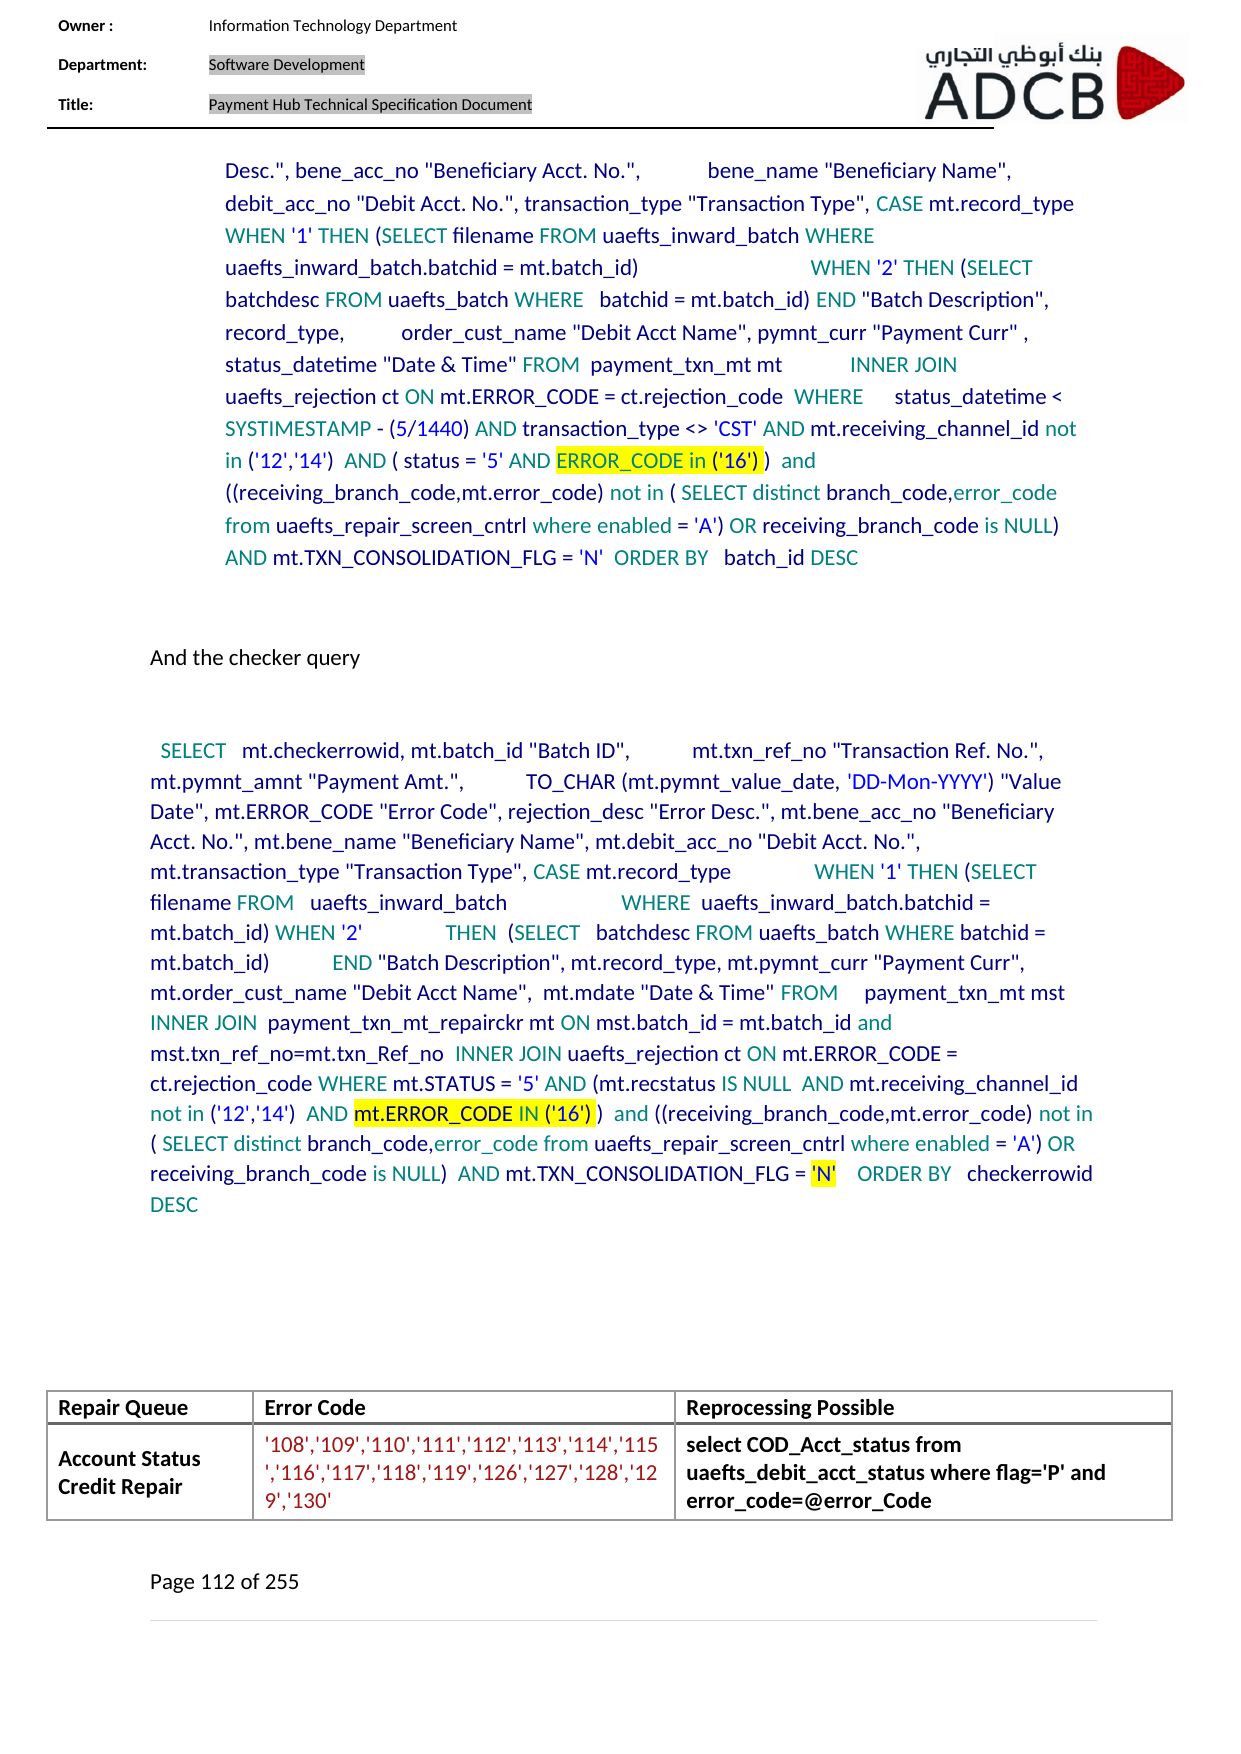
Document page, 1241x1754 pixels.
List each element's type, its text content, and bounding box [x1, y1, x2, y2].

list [225, 157, 1097, 571]
table_header Repair Queue [48, 1392, 252, 1422]
text SELECT mt.checkerrowid, mt.batch_id "Batch ID", mt.txn_ref_no "Transaction Ref. No.", mt.pymnt_amnt "Payment Amt.", TO_CHAR (mt.pymnt_value_date, 'DD-Mon-YYYY') "Value Date", mt.ERROR_CODE "Error Code", rejection_desc "Error Desc.", mt.bene_acc_no "Beneficiary Acct. No.", mt.bene_name "Beneficiary Name", mt.debit_acc_no "Debit Acct. No.", mt.transaction_type "Transaction Type", CASE mt.record_type WHEN '1' THEN (SELECT filename FROM uaefts_inward_batch WHERE uaefts_inward_batch.batchid = mt.batch_id) WHEN '2' THEN (SELECT batchdesc FROM uaefts_batch WHERE batchid = mt.batch_id) END "Batch Description", mt.record_type, mt.pymnt_curr "Payment Curr", mt.order_cust_name "Debit Acct Name", mt.mdate "Date & Time" FROM payment_txn_mt mst INNER JOIN payment_txn_mt_repairckr mt ON mst.batch_id = mt.batch_id and mst.txn_ref_no=mt.txn_Ref_no INNER JOIN uaefts_rejection ct ON mt.ERROR_CODE = ct.rejection_code WHERE mt.STATUS = '5' AND (mt.recstatus IS NULL AND mt.receiving_channel_id not in ('12','14') AND mt.ERROR_CODE IN ('16') ) and ((receiving_branch_code,mt.error_code) not in ( SELECT distinct branch_code,error_code from uaefts_repair_screen_cntrl where enabled = 'A') OR receiving_branch_code is NULL) AND mt.TXN_CONSOLIDATION_FLG = 'N' ORDER BY checkerrowid DESC [150, 737, 1097, 1218]
table_cell '108','109','110','111','112','113','114','115','116','117','118','119','126','127','128','129','130' [254, 1425, 674, 1519]
text And the checker query [150, 643, 1097, 671]
picture [914, 33, 1189, 124]
table_cell Account Status Credit Repair [48, 1425, 252, 1519]
table_header Error Code [254, 1392, 674, 1422]
table_cell select COD_Acct_status from uaefts_debit_acct_status where flag='P' and error_code=@error_Code [676, 1425, 1171, 1519]
table_header Reprocessing Possible [676, 1392, 1171, 1422]
